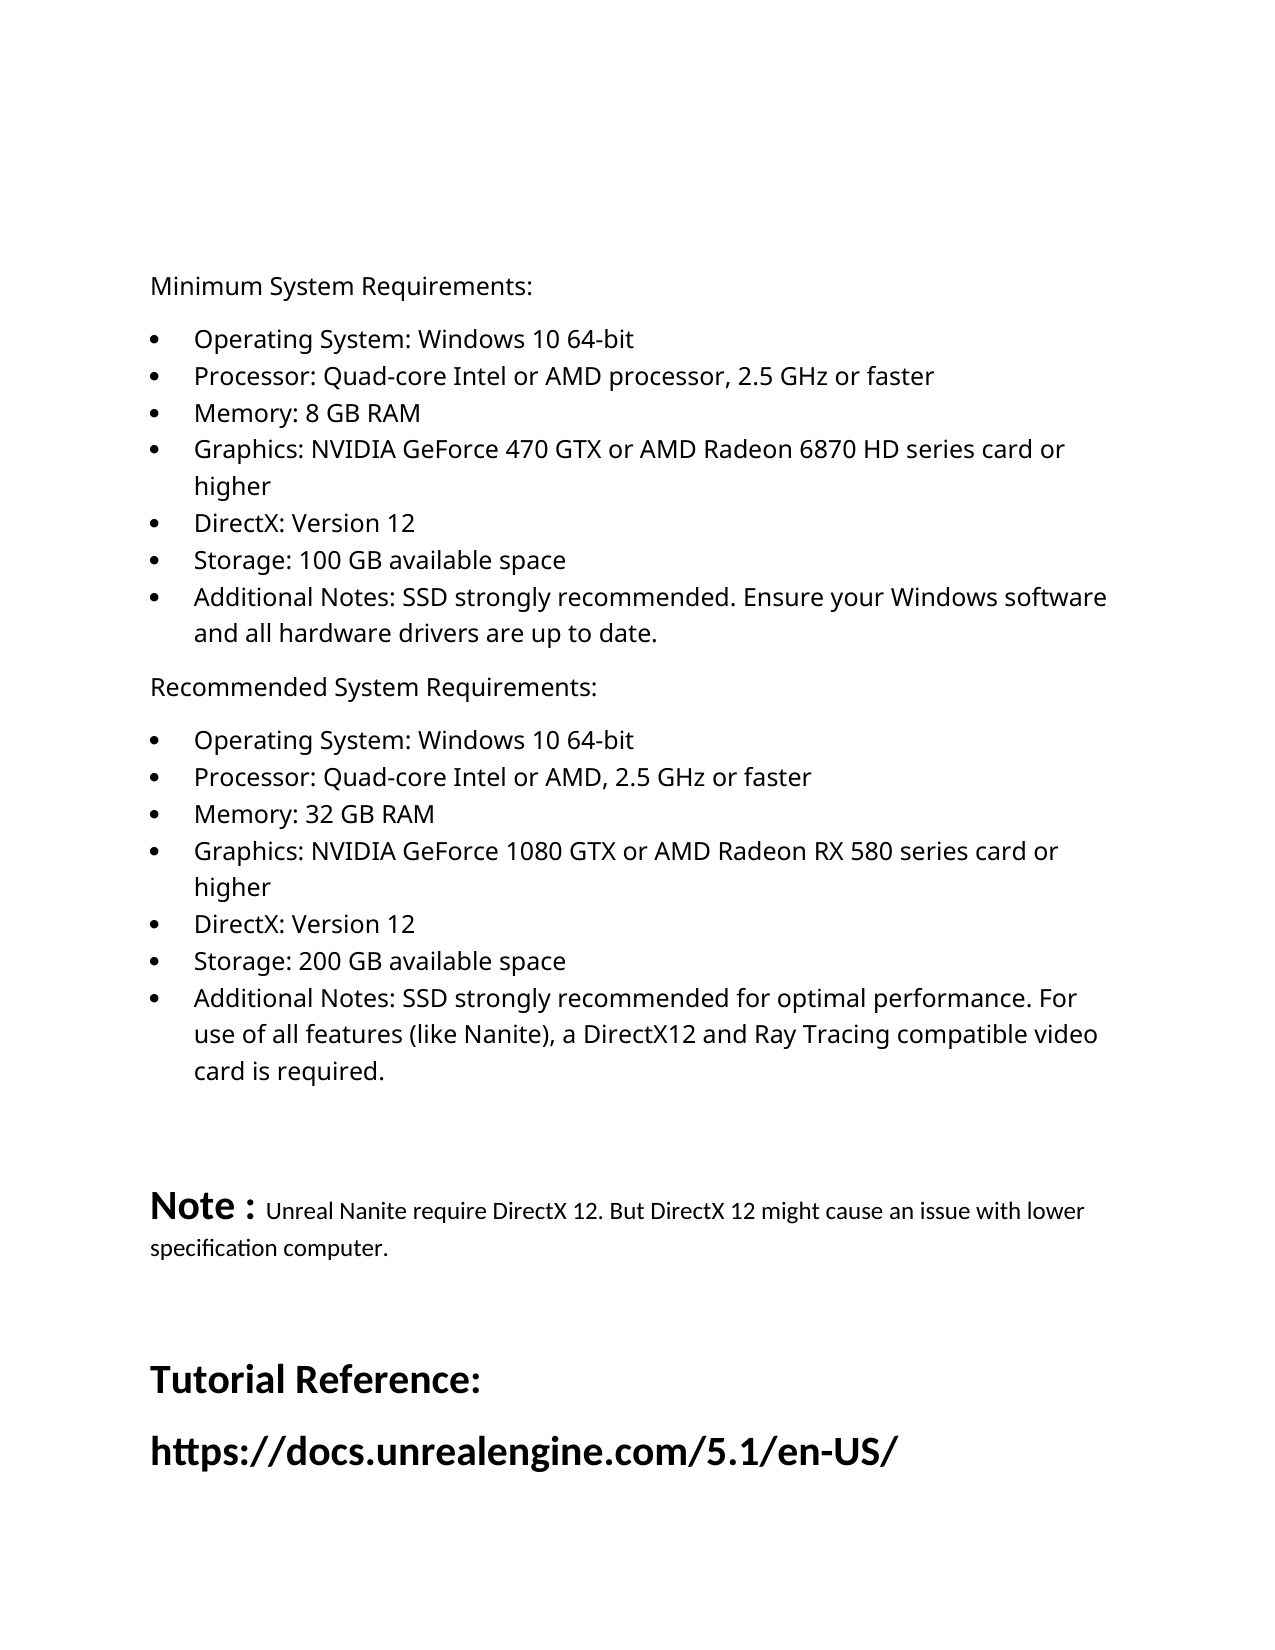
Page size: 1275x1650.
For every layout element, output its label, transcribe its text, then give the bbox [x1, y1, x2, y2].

list Graphics: NVIDIA GeForce 1080 GTX or AMD Radeon RX 580 series card or higher [150, 833, 1125, 904]
list Additional Notes: SSD strongly recommended. Ensure your Windows software and all hardware drivers are up to date. [150, 579, 1125, 650]
list Processor: Quad-core Intel or AMD, 2.5 GHz or faster [150, 760, 1125, 794]
list Additional Notes: SSD strongly recommended for optimal performance. For use of all features (like Nanite), a DirectX12 and Ray Tracing compatible video card is required. [150, 980, 1125, 1088]
text https://docs.unrealengine.com/5.1/en-US/ [150, 1425, 1125, 1476]
list Memory: 32 GB RAM [150, 796, 1125, 831]
list DirectX: Version 12 [150, 907, 1125, 941]
list Operating System: Windows 10 64-bit [150, 322, 1125, 356]
list DirectX: Version 12 [150, 506, 1125, 540]
list Operating System: Windows 10 64-bit [150, 723, 1125, 757]
text Minimum System Requirements: [150, 268, 1125, 302]
list Graphics: NVIDIA GeForce 470 GTX or AMD Radeon 6870 HD series card or higher [150, 432, 1125, 503]
text Recommended System Requirements: [150, 669, 1125, 703]
text Tutorial Reference: [150, 1353, 1125, 1404]
list Memory: 8 GB RAM [150, 395, 1125, 429]
list Storage: 100 GB available space [150, 542, 1125, 577]
list Processor: Quad-core Intel or AMD processor, 2.5 GHz or faster [150, 359, 1125, 393]
list Storage: 200 GB available space [150, 943, 1125, 978]
text Note : Unreal Nanite require DirectX 12. But DirectX 12 might cause an issue with lower specification computer. [150, 1179, 1125, 1263]
